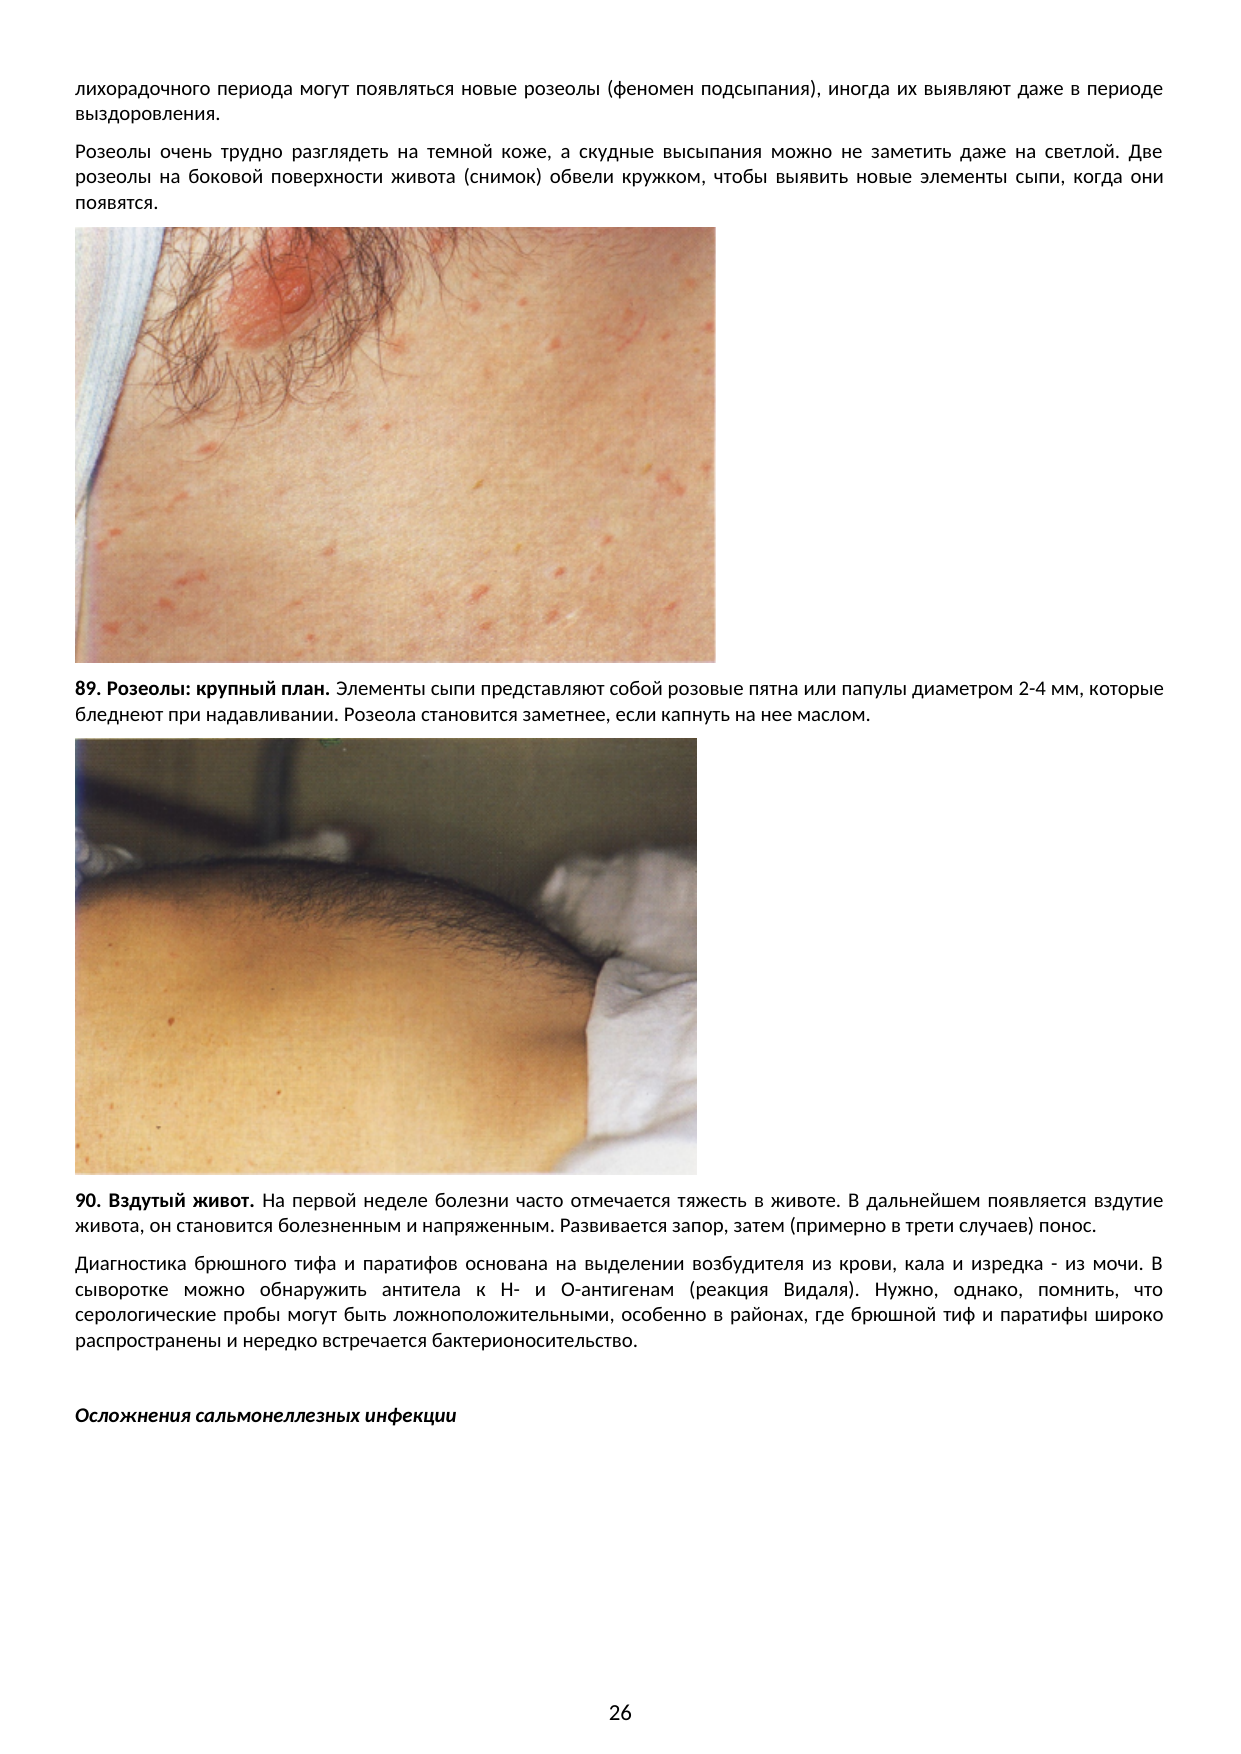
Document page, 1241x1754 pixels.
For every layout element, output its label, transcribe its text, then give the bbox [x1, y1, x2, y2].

picture [75, 738, 697, 1175]
text 89. Розеолы: крупный план. Элементы сыпи представляют собой розовые пятна или папулы диаметром 2-4 мм, которые бледнеют при надавливании. Розеола становится заметнее, если капнуть на нее маслом. [75, 676, 1165, 726]
text 90. Вздутый живот. На первой неделе болезни часто отмечается тяжесть в животе. В дальнейшем появляется вздутие живота, он становится болезненным и напряженным. Развивается запор, затем (примерно в трети случаев) понос. [75, 1187, 1165, 1238]
picture [75, 227, 716, 663]
text Розеолы очень трудно разглядеть на темной коже, а скудные высыпания можно не заметить даже на светлой. Две розеолы на боковой поверхности живота (снимок) обвели кружком, чтобы выявить новые элементы сыпи, когда они появятся. [75, 138, 1165, 214]
text Осложнения сальмонеллезных инфекции [75, 1403, 1165, 1428]
text Диагностика брюшного тифа и паратифов основана на выделении возбудителя из крови, кала и изредка - из мочи. В сыворотке можно обнаружить антитела к Н- и О-антигенам (реакция Видаля). Нужно, однако, помнить, что серологические пробы могут быть ложноположительными, особенно в районах, где брюшной тиф и паратифы широко распространены и нередко встречается бактерионосительство. [75, 1251, 1165, 1352]
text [75, 75, 1165, 126]
